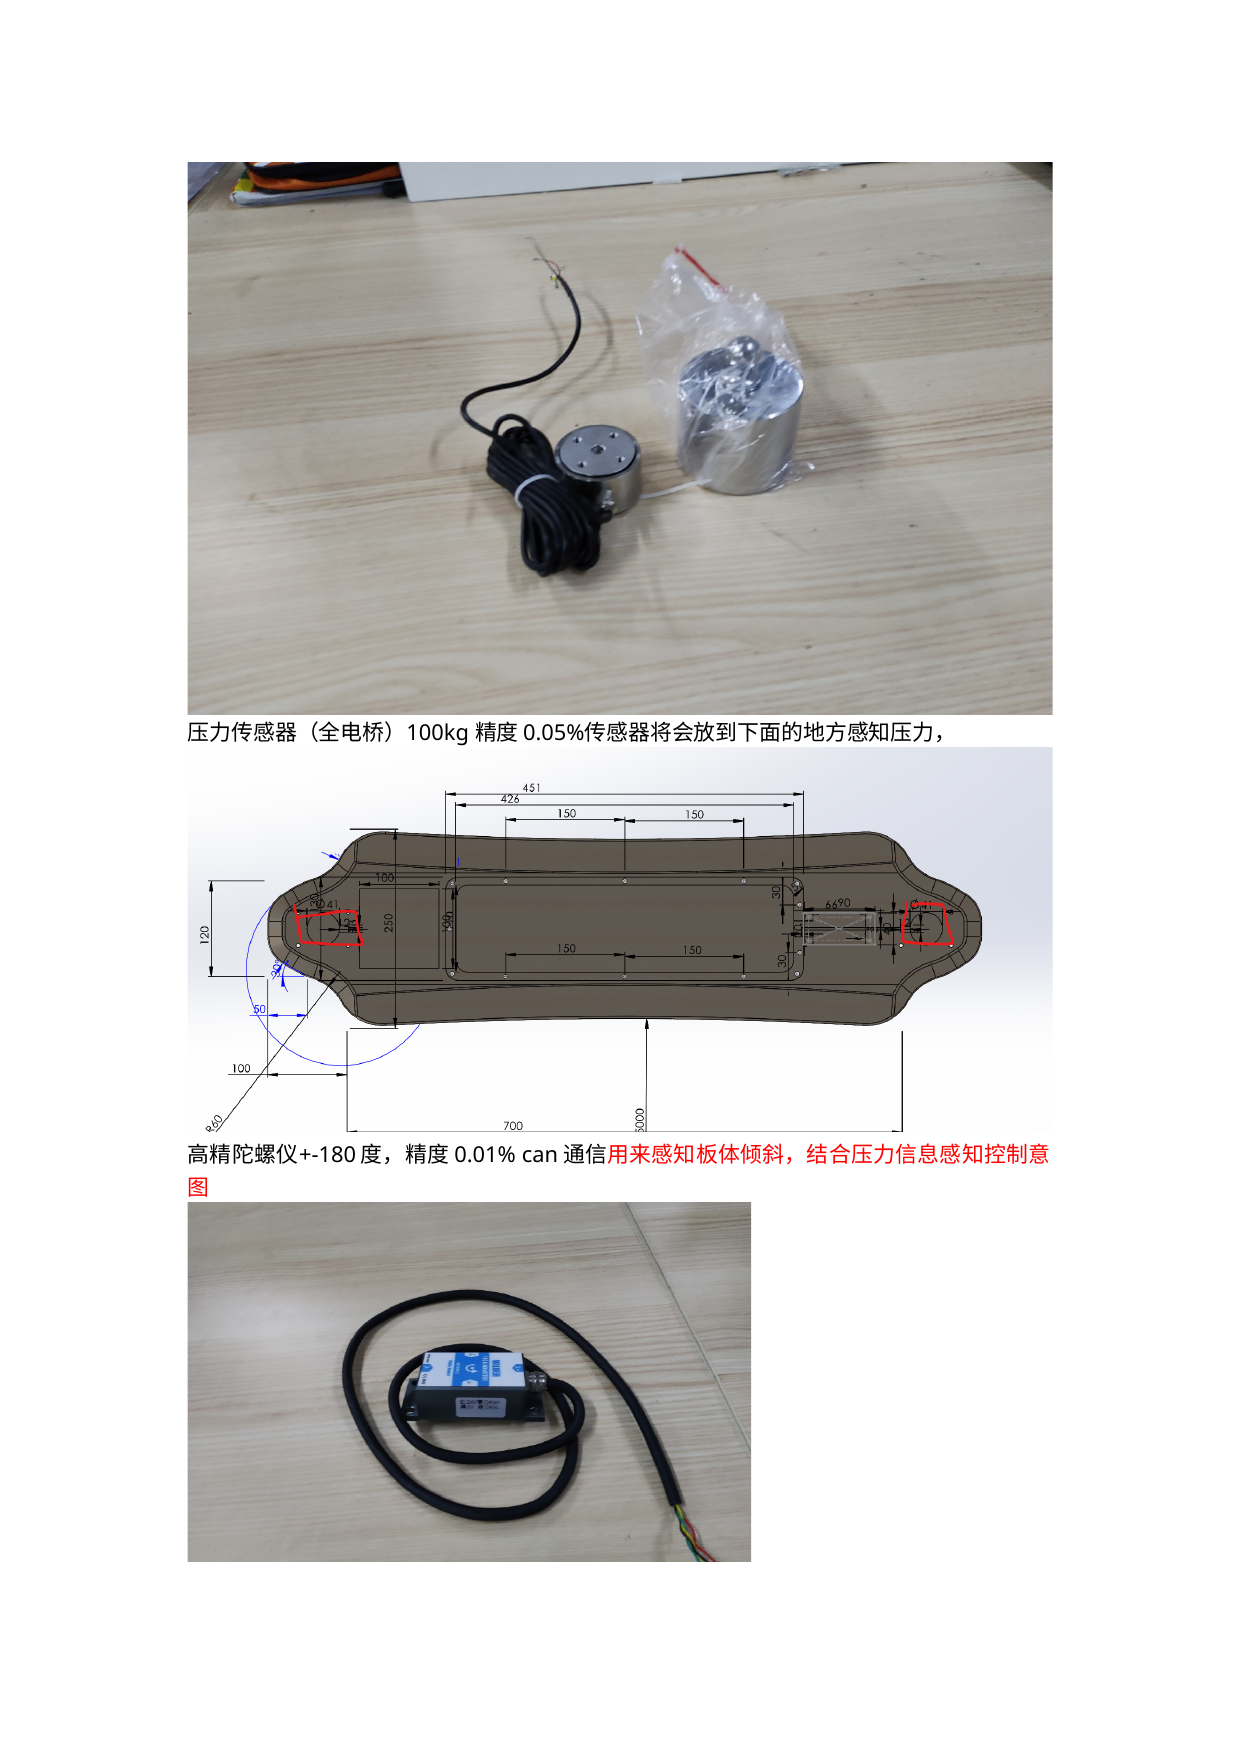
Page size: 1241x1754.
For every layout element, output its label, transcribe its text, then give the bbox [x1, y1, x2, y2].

picture [187, 747, 1053, 1132]
picture [187, 162, 1053, 715]
picture [187, 1202, 752, 1562]
text 高精陀螺仪+-180度，精度0.01% can通信用来感知板体倾斜，结合压力信息感知控制意图 [187, 1137, 1053, 1202]
text 压力传感器（全电桥）100kg 精度0.05%传感器将会放到下面的地方感知压力， [187, 715, 1053, 747]
